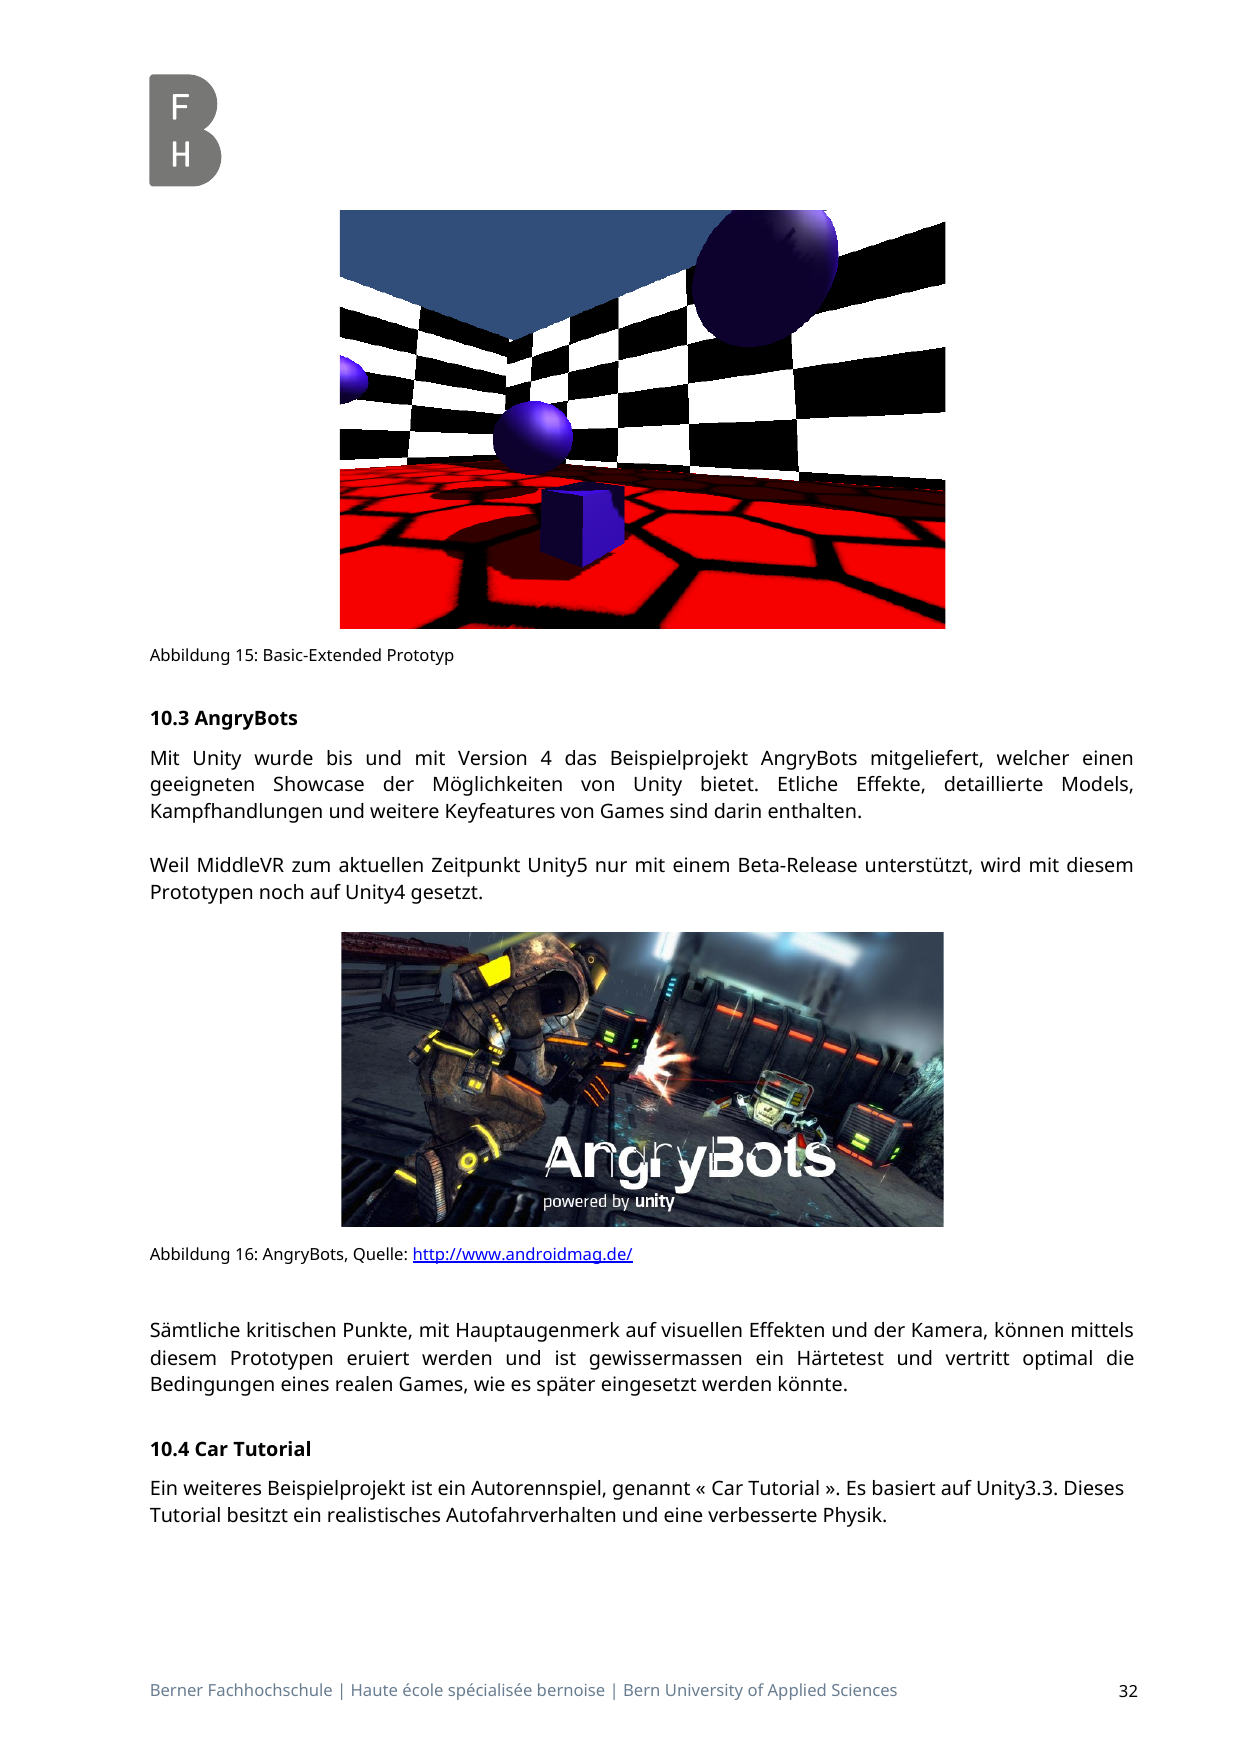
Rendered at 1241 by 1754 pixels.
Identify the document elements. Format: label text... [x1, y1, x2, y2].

picture [341, 932, 944, 1227]
text Weil MiddleVR zum aktuellen Zeitpunkt Unity5 nur mit einem Beta-Release unterstützt, wird mit diesem Prototypen noch auf Unity4 gesetzt. [149, 852, 1136, 906]
text Sämtliche kritischen Punkte, mit Hauptaugenmerk auf visuellen Effekten und der Kamera, können mittels diesem Prototypen eruiert werden und ist gewissermassen ein Härtetest und vertritt optimal die Bedingungen eines realen Games, wie es später eingesetzt werden könnte. [149, 1317, 1136, 1398]
subtitle Car Tutorial [149, 1435, 1136, 1462]
text Mit Unity wurde bis und mit Version 4 das Beispielprojekt AngryBots mitgeliefert, welcher einen geeigneten Showcase der Möglichkeiten von Unity bietet. Etliche Effekte, detaillierte Models, Kampfhandlungen und weitere Keyfeatures von Games sind darin enthalten. [149, 744, 1136, 825]
text Ein weiteres Beispielprojekt ist ein Autorennspiel, genannt « Car Tutorial ». Es basiert auf Unity3.3. Dieses Tutorial besitzt ein realistisches Autofahrverhalten und eine verbesserte Physik. [149, 1475, 1136, 1529]
text Abbildung 15: Basic-Extended Prototyp [149, 641, 1136, 667]
subtitle AngryBots [149, 704, 1136, 731]
text Abbildung 16: AngryBots, Quelle: http://www.androidmag.de/ [149, 1239, 1136, 1265]
picture [339, 210, 946, 629]
